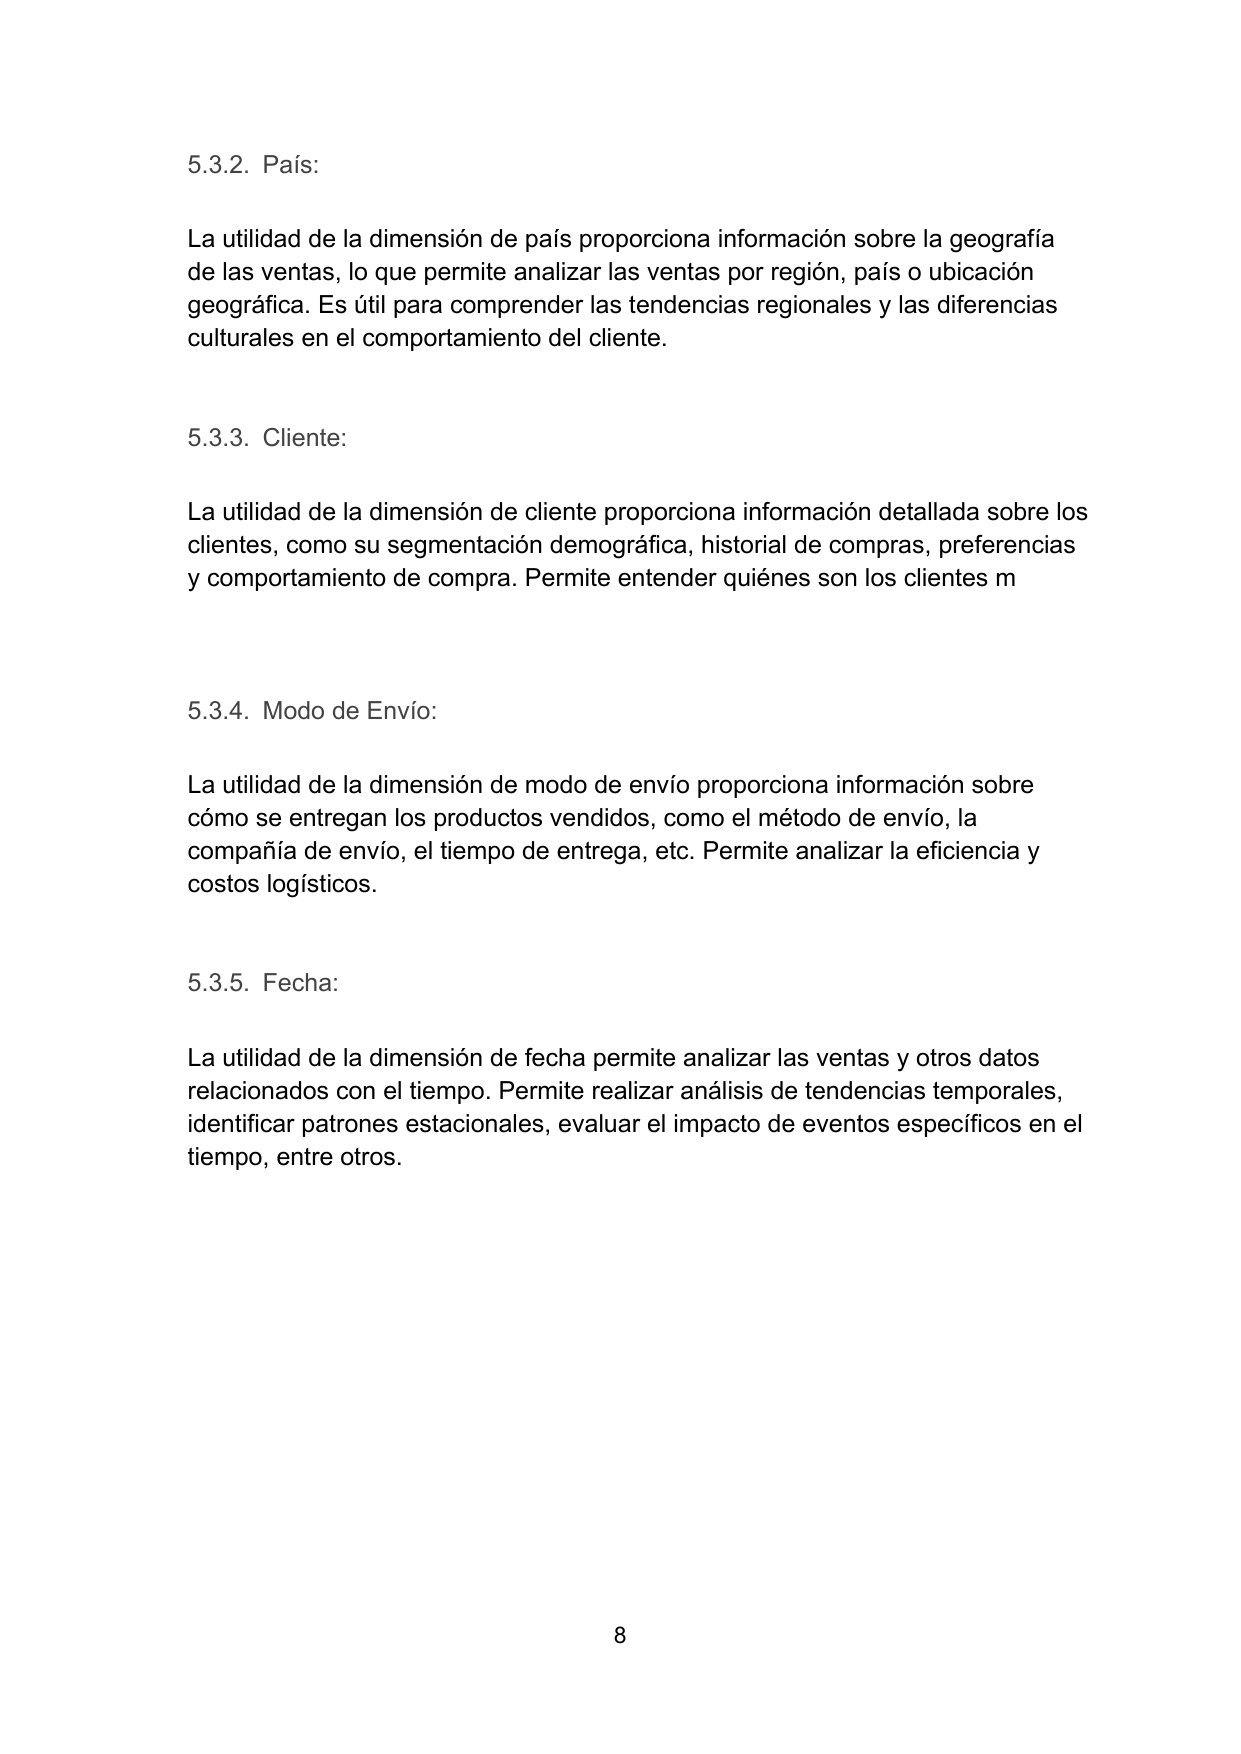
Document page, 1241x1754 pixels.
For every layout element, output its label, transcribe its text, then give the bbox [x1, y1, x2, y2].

subtitle País: [187, 150, 1090, 212]
subtitle Modo de Envío: [187, 696, 1090, 757]
text La utilidad de la dimensión de cliente proporciona información detallada sobre los clientes, como su segmentación demográfica, historial de compras, preferencias y comportamiento de compra. Permite entender quiénes son los clientes m [187, 497, 1090, 592]
subtitle Cliente: [187, 423, 1090, 484]
subtitle Fecha: [187, 968, 1090, 1030]
text La utilidad de la dimensión de modo de envío proporciona información sobre cómo se entregan los productos vendidos, como el método de envío, la compañía de envío, el tiempo de entrega, etc. Permite analizar la eficiencia y costos logísticos. [187, 770, 1090, 898]
text La utilidad de la dimensión de fecha permite analizar las ventas y otros datos relacionados con el tiempo. Permite realizar análisis de tendencias temporales, identificar patrones estacionales, evaluar el impacto de eventos específicos en el tiempo, entre otros. [187, 1043, 1090, 1171]
text La utilidad de la dimensión de país proporciona información sobre la geografía de las ventas, lo que permite analizar las ventas por región, país o ubicación geográfica. Es útil para comprender las tendencias regionales y las diferencias culturales en el comportamiento del cliente. [187, 224, 1090, 352]
